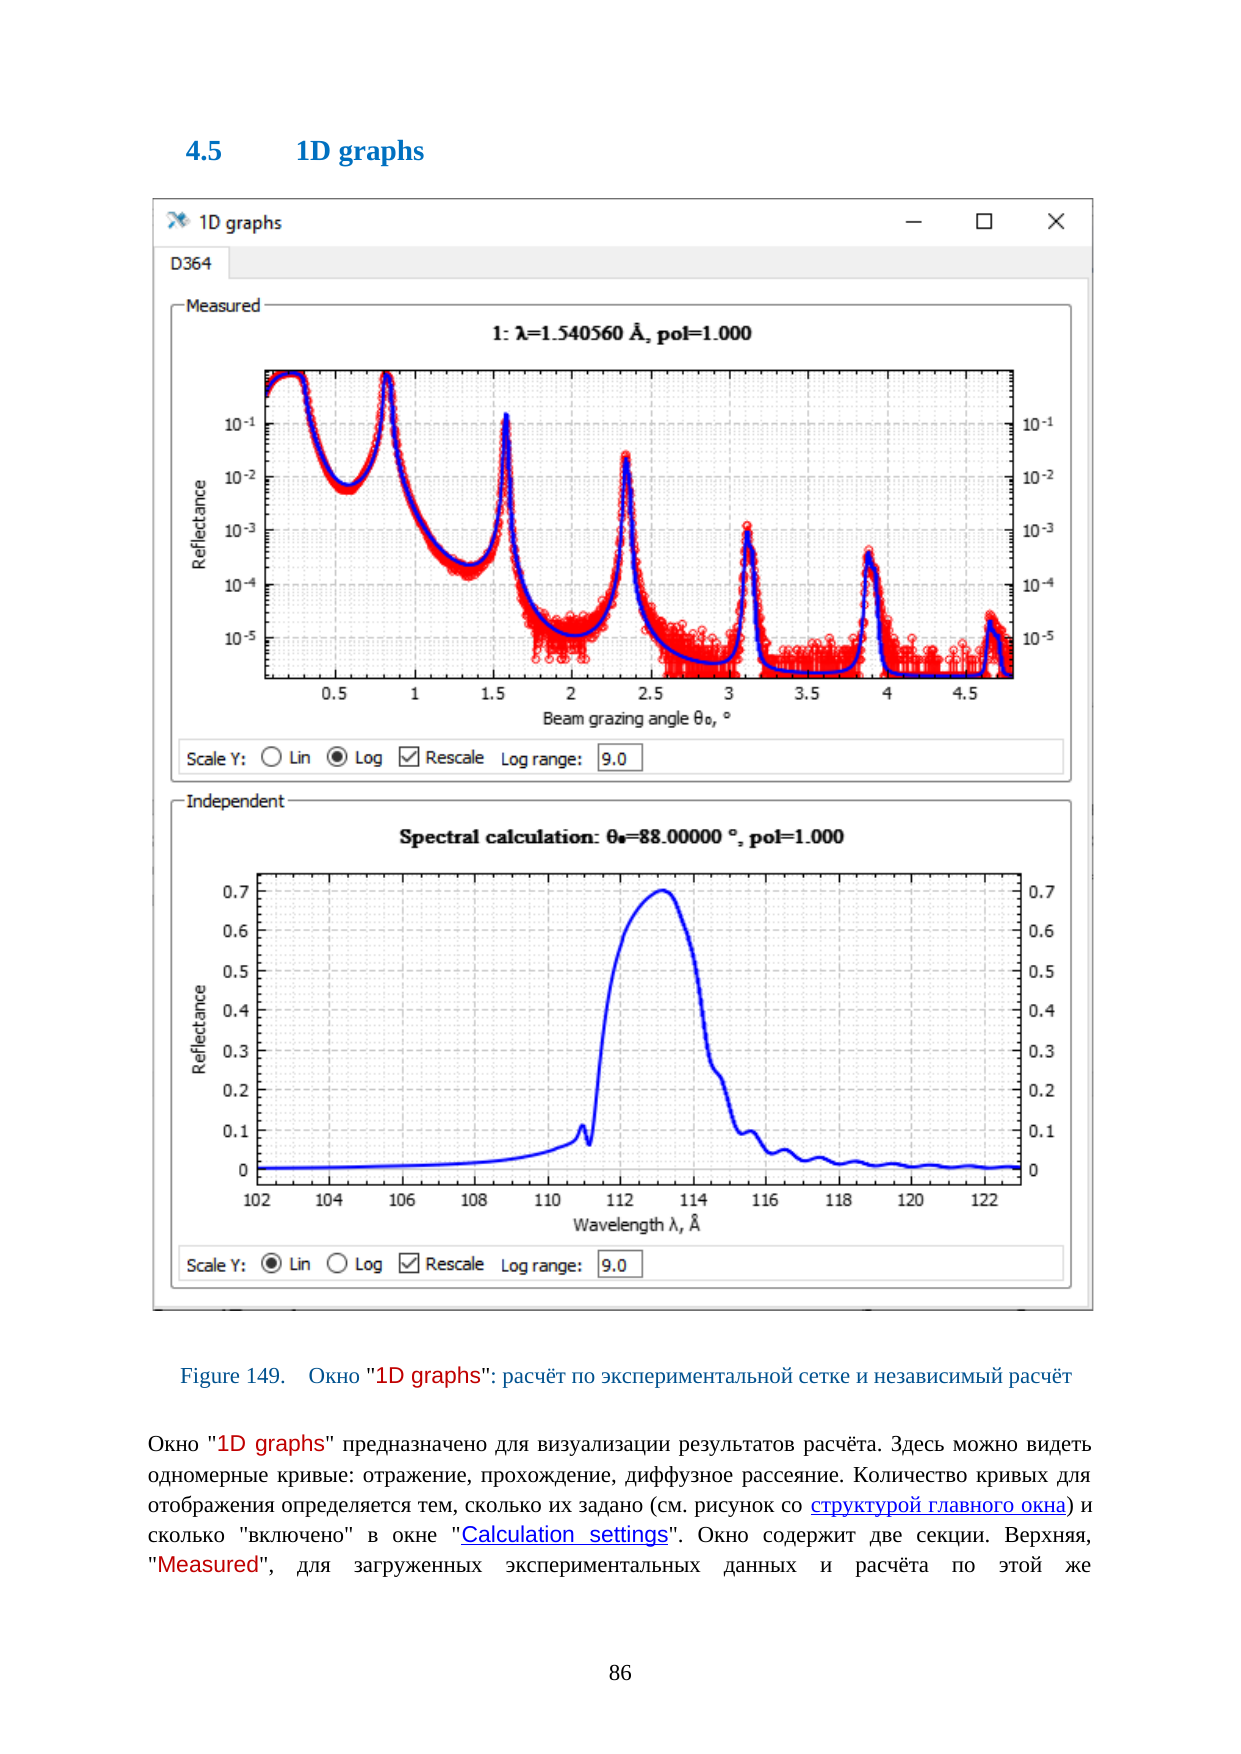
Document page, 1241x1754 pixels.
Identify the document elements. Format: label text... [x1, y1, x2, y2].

list Окно "1D graphs": расчёт по экспериментальной сетке и независимый расчёт [177, 1311, 1093, 1389]
picture [152, 198, 1094, 1311]
subtitle 1D graphs [155, 133, 1093, 166]
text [148, 1430, 1093, 1578]
